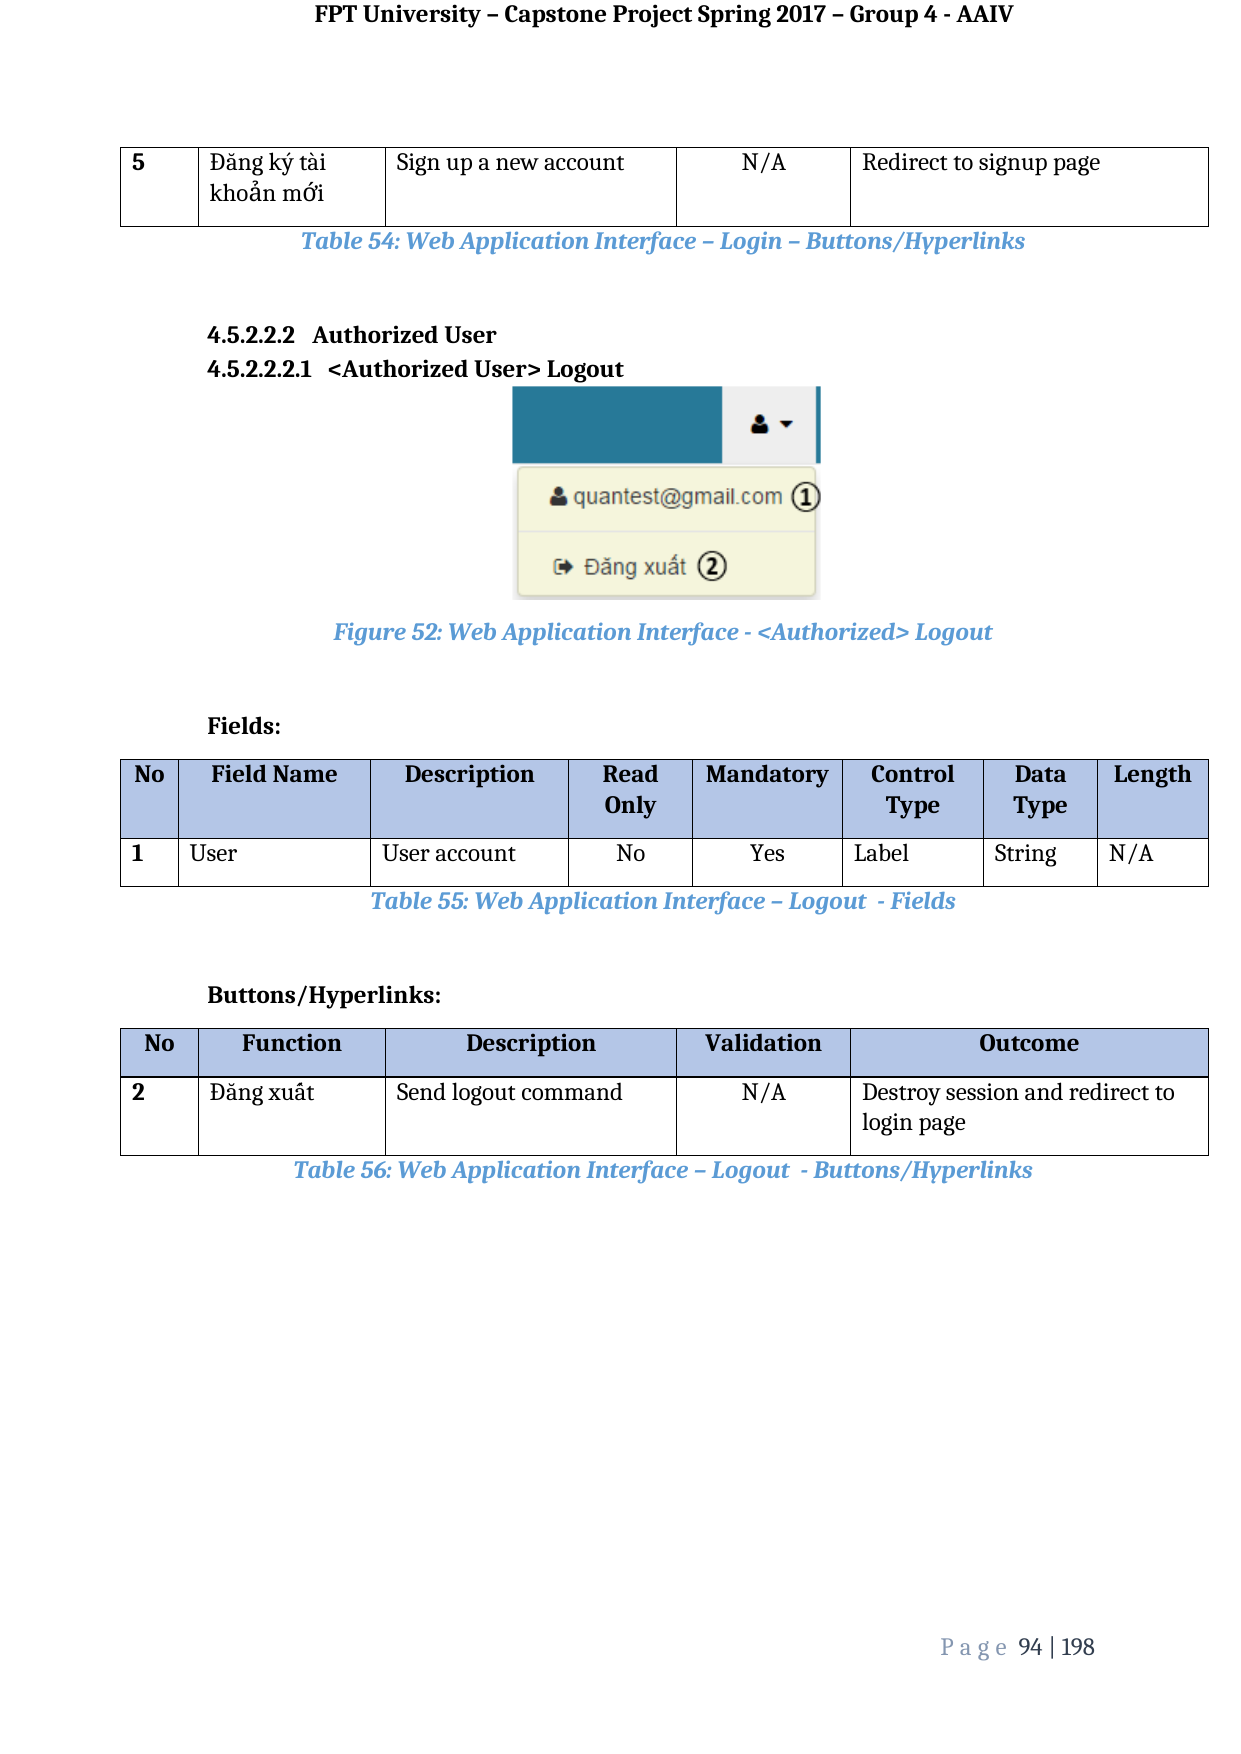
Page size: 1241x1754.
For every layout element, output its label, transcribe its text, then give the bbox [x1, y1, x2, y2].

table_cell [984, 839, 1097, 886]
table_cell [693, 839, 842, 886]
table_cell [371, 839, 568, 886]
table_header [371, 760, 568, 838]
text Table 56: Web Application Interface – Logout - Buttons/Hyperlinks [207, 1156, 1122, 1185]
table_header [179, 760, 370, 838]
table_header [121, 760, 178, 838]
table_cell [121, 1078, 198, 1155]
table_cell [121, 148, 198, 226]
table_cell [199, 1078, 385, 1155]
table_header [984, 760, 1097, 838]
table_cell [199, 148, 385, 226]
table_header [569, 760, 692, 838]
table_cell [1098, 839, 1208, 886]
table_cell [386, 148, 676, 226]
text Buttons/Hyperlinks: [207, 981, 1122, 1010]
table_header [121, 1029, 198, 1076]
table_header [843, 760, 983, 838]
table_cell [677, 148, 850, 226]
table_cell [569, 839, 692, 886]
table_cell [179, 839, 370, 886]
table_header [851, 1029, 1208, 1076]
text Figure 52: Web Application Interface - <Authorized> Logout [207, 618, 1122, 647]
text Fields: [207, 712, 1122, 741]
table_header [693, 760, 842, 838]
text Table 54: Web Application Interface – Login – Buttons/Hyperlinks [207, 227, 1122, 255]
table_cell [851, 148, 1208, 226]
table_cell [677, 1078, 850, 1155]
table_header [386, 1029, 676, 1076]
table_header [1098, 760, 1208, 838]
picture [508, 385, 821, 600]
subtitle Authorized User [207, 321, 1122, 349]
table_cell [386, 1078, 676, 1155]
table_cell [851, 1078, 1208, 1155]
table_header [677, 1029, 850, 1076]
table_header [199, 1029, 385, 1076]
text Table 55: Web Application Interface – Logout - Fields [207, 887, 1122, 916]
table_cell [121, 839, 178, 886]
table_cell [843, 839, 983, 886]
subtitle <Authorized User> Logout [207, 355, 1122, 384]
